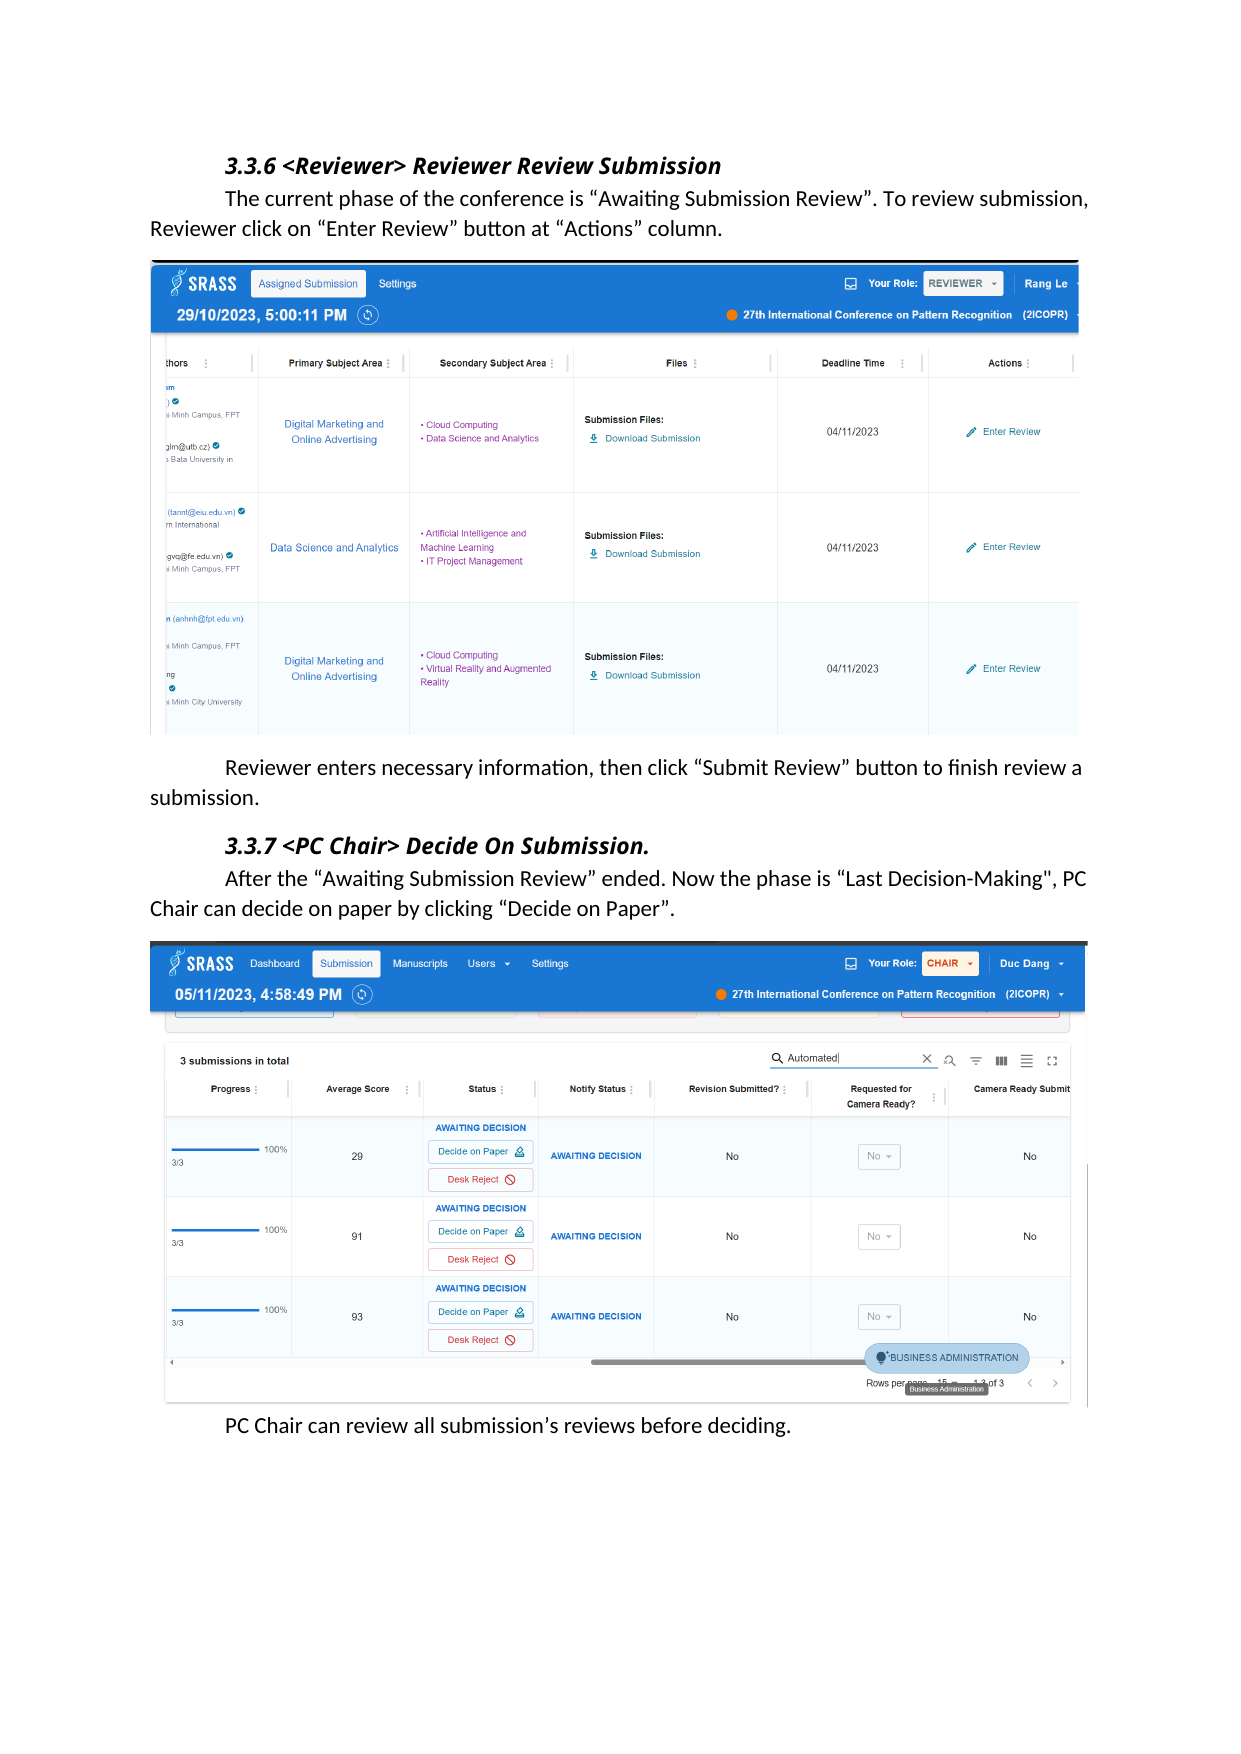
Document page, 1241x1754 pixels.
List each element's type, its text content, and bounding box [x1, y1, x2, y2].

picture [150, 260, 1079, 735]
text Reviewer enters necessary information, then click “Submit Review” button to finish review a submission. [150, 753, 1093, 811]
picture [150, 941, 1088, 1410]
subtitle 3.3.6 <Reviewer> Reviewer Review Submission [150, 150, 1093, 181]
text After the “Awaiting Submission Review” ended. Now the phase is “Last Decision-Making", PC Chair can decide on paper by clicking “Decide on Paper”. [150, 864, 1093, 922]
text The current phase of the conference is “Awaiting Submission Review”. To review submission, Reviewer click on “Enter Review” button at “Actions” column. [150, 184, 1093, 242]
subtitle 3.3.7 <PC Chair> Decide On Submission. [150, 830, 1093, 861]
